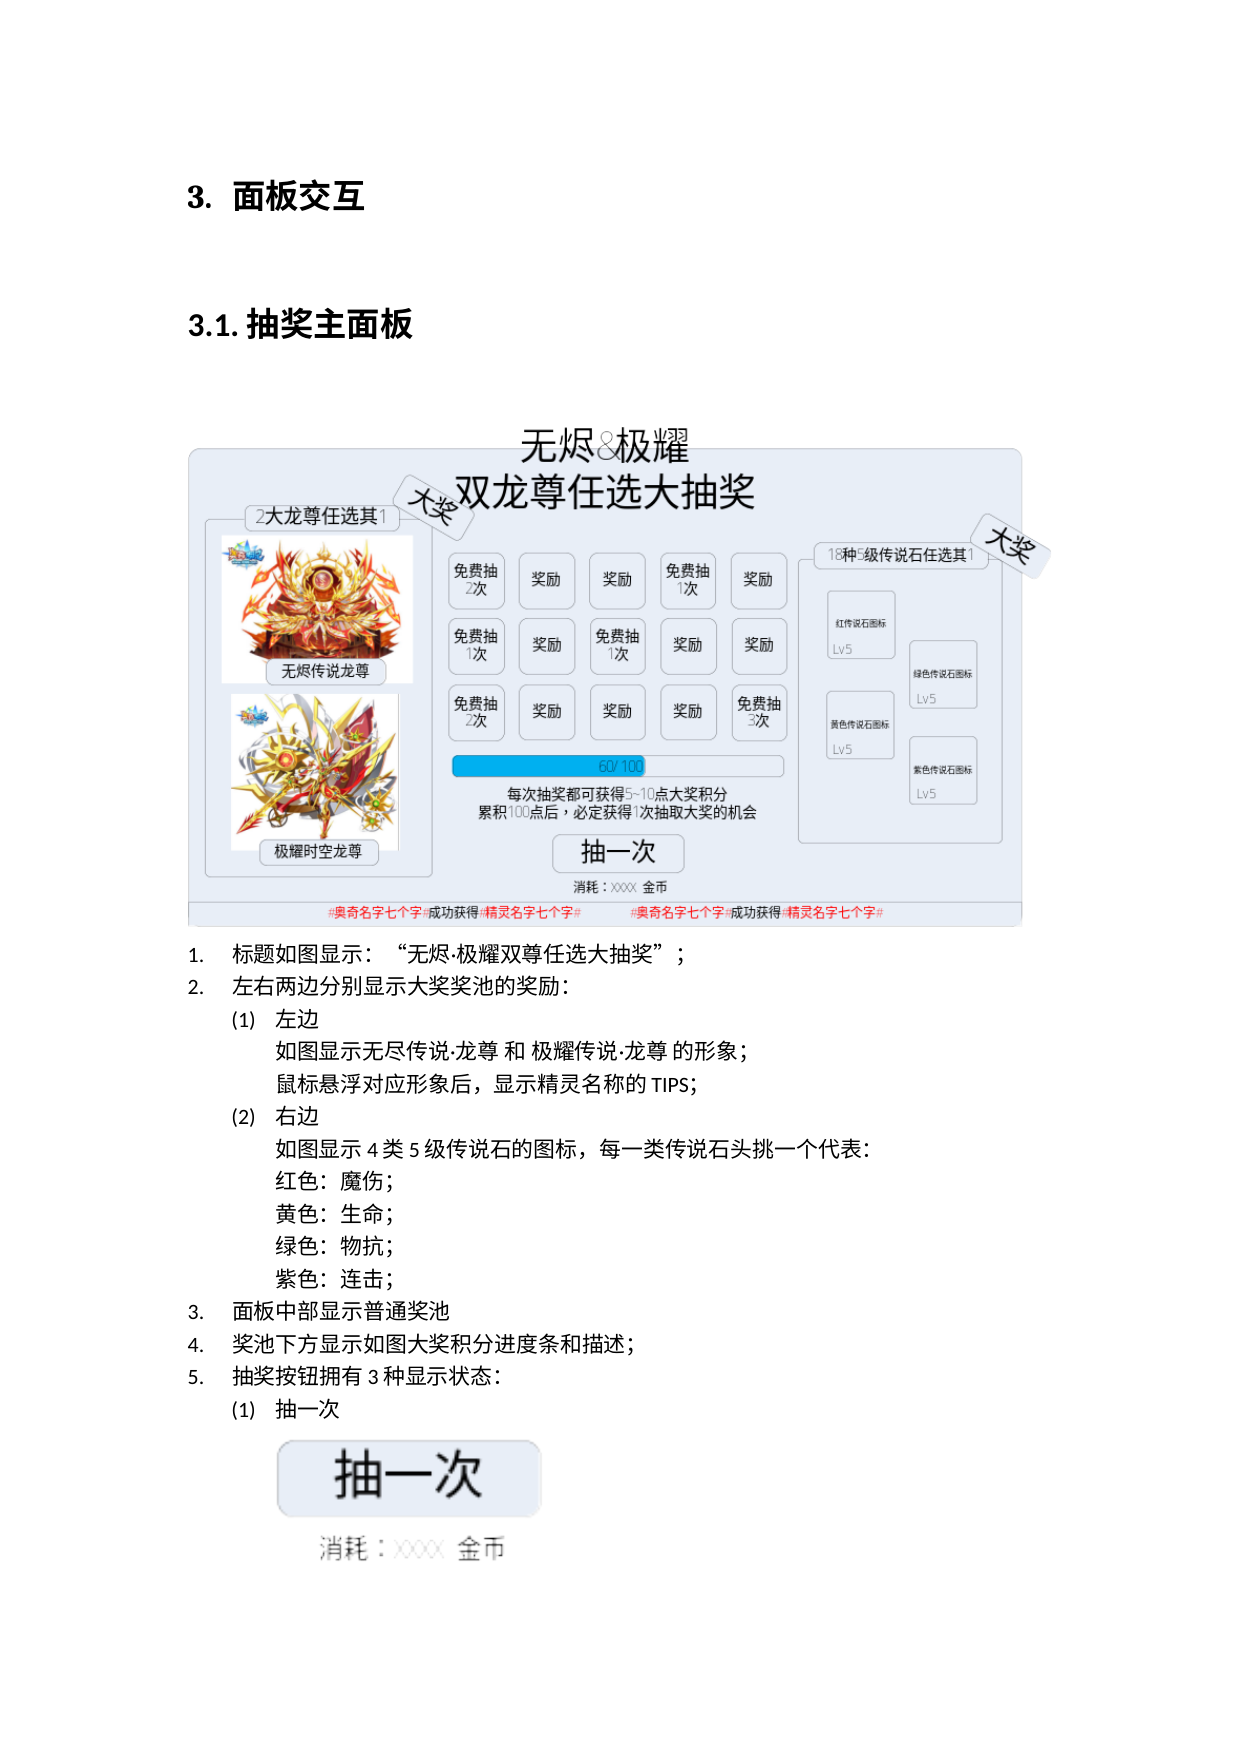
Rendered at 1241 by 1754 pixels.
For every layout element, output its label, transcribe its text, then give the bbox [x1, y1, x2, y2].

subtitle 抽奖主面板 [187, 289, 1053, 354]
list 左右两边分别显示大奖奖池的奖励： [187, 969, 1053, 1001]
list 标题如图显示：“无烬·极耀双尊任选大抽奖”； [187, 936, 1053, 969]
list 奖池下方显示如图大奖积分进度条和描述； [187, 1326, 1053, 1359]
subtitle 面板交互 [187, 162, 1053, 227]
list 右边 如图显示4类5级传说石的图标，每一类传说石头挑一个代表： 红色：魔伤； 黄色：生命； 绿色：物抗； 紫色：连击； [231, 1099, 1053, 1294]
list 抽奖按钮拥有3种显示状态： [187, 1359, 1053, 1391]
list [231, 1391, 1053, 1586]
list 左边 如图显示无尽传说·龙尊 和 极耀传说·龙尊 的形象； 鼠标悬浮对应形象后，显示精灵名称的TIPS； [231, 1001, 1053, 1099]
list 面板中部显示普通奖池 [187, 1294, 1053, 1326]
